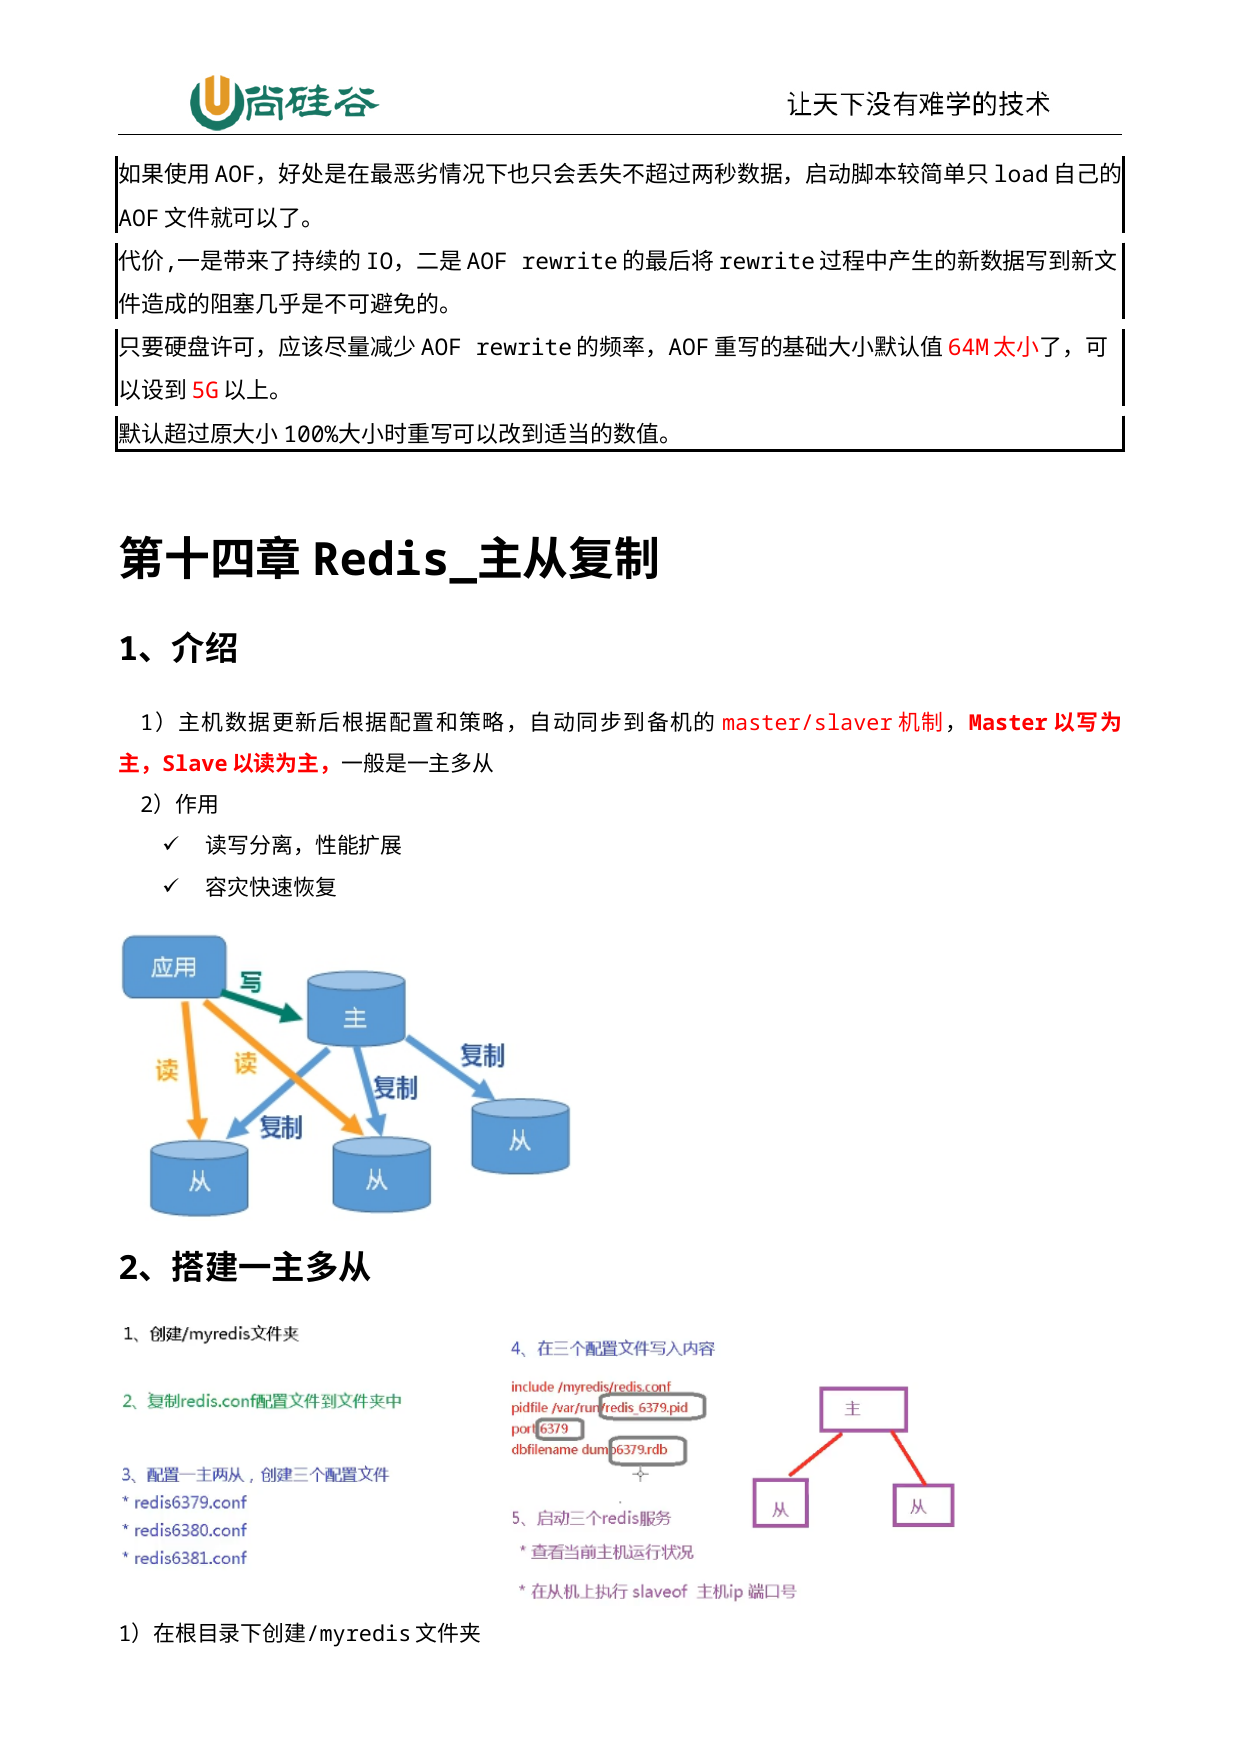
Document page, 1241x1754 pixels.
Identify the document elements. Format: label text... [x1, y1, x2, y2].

text 默认超过原大小100%大小时重写可以改到适当的数值。 [118, 416, 1122, 449]
text 代价,一是带来了持续的IO，二是AOF rewrite的最后将rewrite过程中产生的新数据写到新文件造成的阻塞几乎是不可避免的。 [118, 243, 1122, 319]
picture [118, 931, 573, 1221]
list 第十四章 Redis_主从复制 [118, 522, 1122, 589]
text 只要硬盘许可，应该尽量减少AOF rewrite的频率，AOF重写的基础大小默认值64M太小了，可以设到5G以上。 [118, 329, 1122, 406]
list 容灾快速恢复 [162, 870, 1122, 901]
list 1、介绍 [118, 622, 1122, 670]
list 在根目录下创建/myredis文件夹 [118, 1616, 1122, 1647]
text 1）主机数据更新后根据配置和策略，自动同步到备机的master/slaver机制，Master以写为主，Slave以读为主，一般是一主多从 [118, 705, 1122, 778]
text 如果使用AOF，好处是在最恶劣情况下也只会丢失不超过两秒数据，启动脚本较简单只load自己的AOF文件就可以了。 [118, 156, 1122, 233]
list 搭建一主多从 [118, 1241, 1122, 1289]
list 读写分离，性能扩展 [162, 828, 1122, 860]
picture [187, 73, 1053, 132]
picture [118, 1323, 960, 1606]
text 2）作用 [118, 787, 1122, 819]
